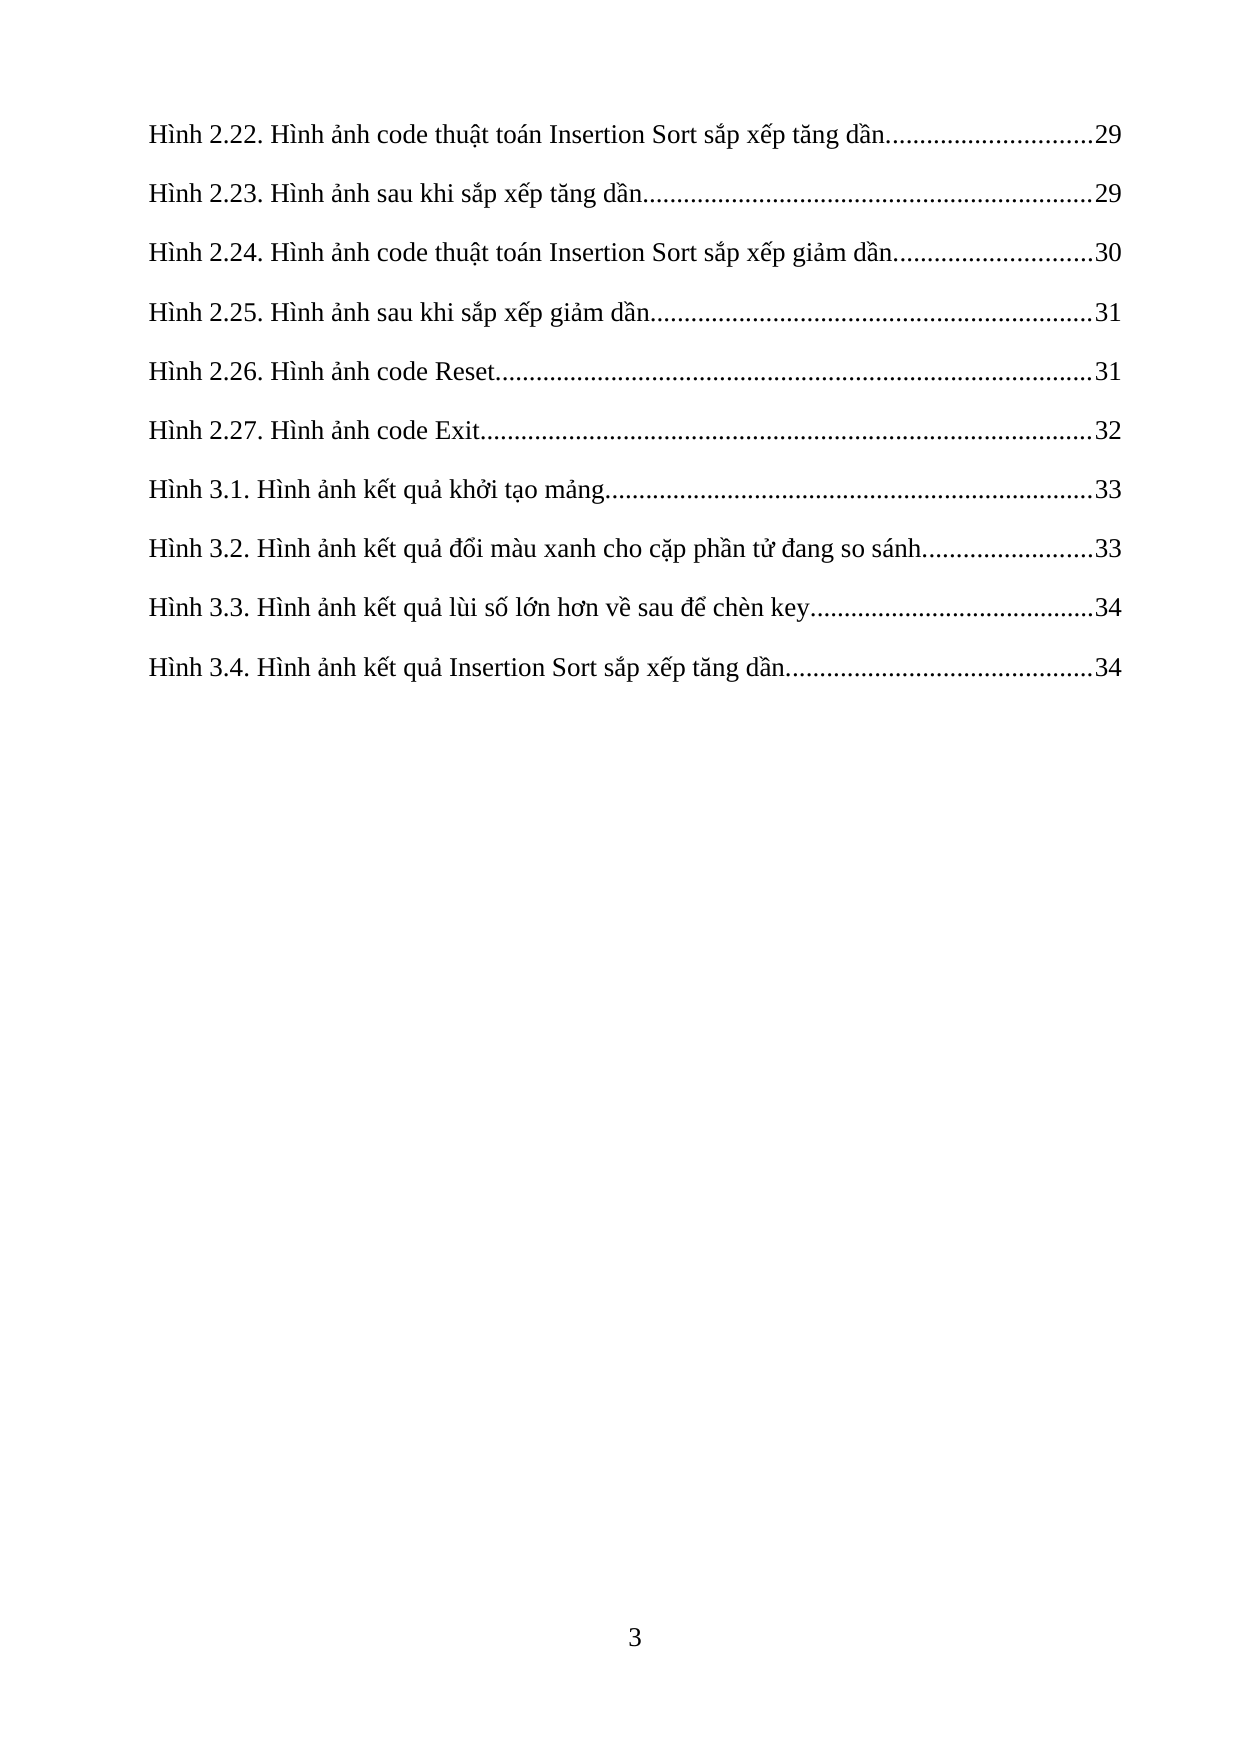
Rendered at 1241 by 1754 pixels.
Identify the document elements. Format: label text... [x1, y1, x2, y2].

text Hình 2.23. Hình ảnh sau khi sắp xếp tăng dần. 29 [148, 177, 1122, 208]
text Hình 2.25. Hình ảnh sau khi sắp xếp giảm dần. 31 [148, 296, 1122, 327]
text Hình 2.26. Hình ảnh code Reset. 31 [148, 355, 1122, 386]
text Hình 3.1. Hình ảnh kết quả khởi tạo mảng. 33 [148, 473, 1122, 504]
text Hình 2.22. Hình ảnh code thuật toán Insertion Sort sắp xếp tăng dần. 29 [148, 118, 1122, 149]
text Hình 3.3. Hình ảnh kết quả lùi số lớn hơn về sau để chèn key. 34 [148, 591, 1122, 623]
text Hình 3.4. Hình ảnh kết quả Insertion Sort sắp xếp tăng dần. 34 [148, 651, 1122, 682]
text Hình 2.27. Hình ảnh code Exit. 32 [148, 414, 1122, 445]
text Hình 2.24. Hình ảnh code thuật toán Insertion Sort sắp xếp giảm dần. 30 [148, 236, 1122, 268]
text Hình 3.2. Hình ảnh kết quả đổi màu xanh cho cặp phần tử đang so sánh. 33 [148, 532, 1122, 563]
